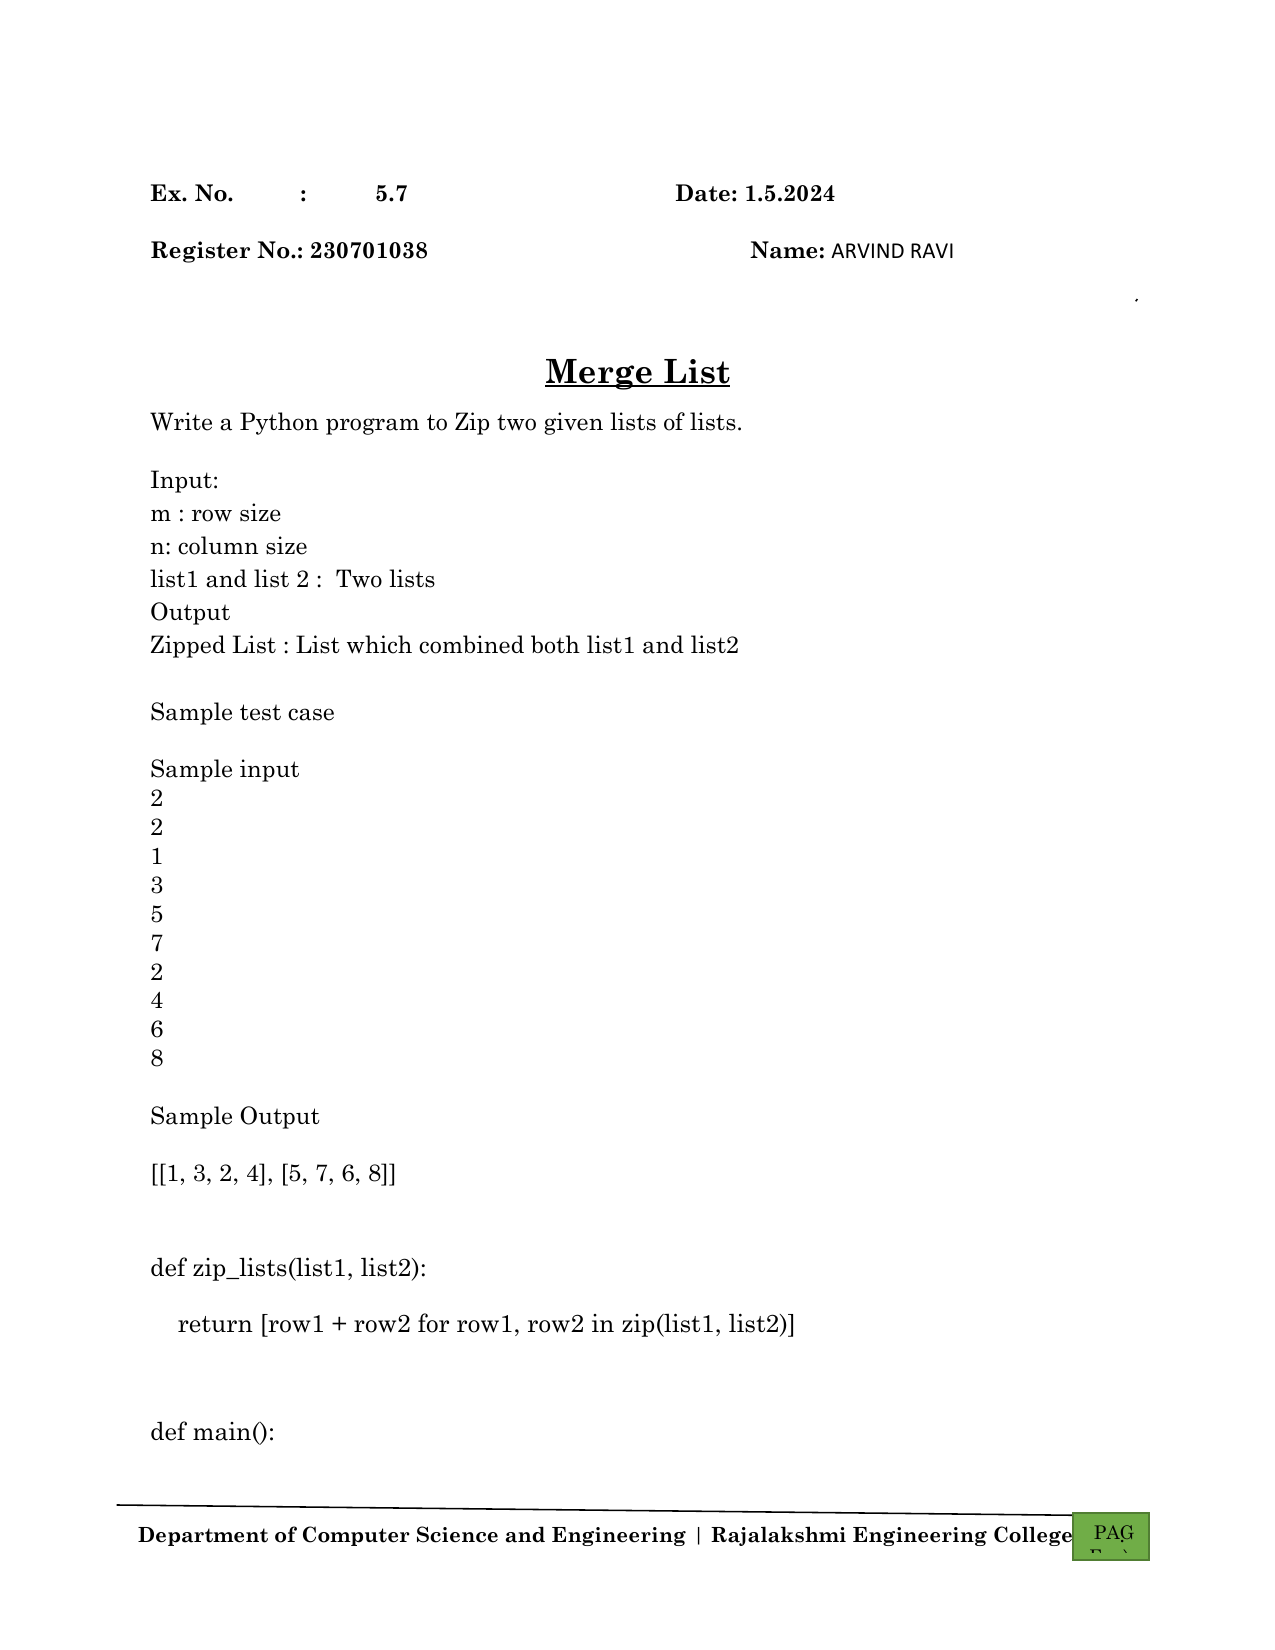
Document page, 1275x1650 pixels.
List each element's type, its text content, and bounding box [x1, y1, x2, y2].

text list1 and list 2 : Two lists [150, 564, 1125, 593]
text 1 [150, 841, 1125, 870]
text 2 [150, 956, 1125, 985]
text def main(): [150, 1415, 1125, 1446]
text Output [150, 597, 1125, 626]
text 6 [150, 1014, 1125, 1043]
text Sample input [150, 754, 1125, 783]
text Sample Output [150, 1101, 1125, 1129]
text Zipped List : List which combined both list1 and list2 [150, 630, 1125, 659]
text n: column size [150, 531, 1125, 560]
text Ex. No. : 5.7 Date: 1.5.2024 [150, 179, 1125, 207]
text Input: [150, 465, 1125, 493]
text Merge List [150, 350, 1125, 390]
text m : row size [150, 498, 1125, 527]
text 5 [150, 898, 1125, 927]
text 7 [150, 927, 1125, 956]
text Write a Python program to Zip two given lists of lists. [150, 407, 1125, 436]
text def zip_lists(list1, list2): [150, 1252, 1125, 1282]
text 3 [150, 870, 1125, 898]
text [[1, 3, 2, 4], [5, 7, 6, 8]] [150, 1158, 1125, 1187]
text Sample test case [150, 697, 1125, 725]
text 2 [150, 783, 1125, 812]
text 8 [150, 1043, 1125, 1072]
text return [row1 + row2 for row1, row2 in zip(list1, list2)] [150, 1307, 1125, 1337]
text 2 [150, 812, 1125, 841]
text 4 [150, 985, 1125, 1014]
text Register No.: 230701038 Name: ARVIND RAVI [150, 236, 1125, 264]
